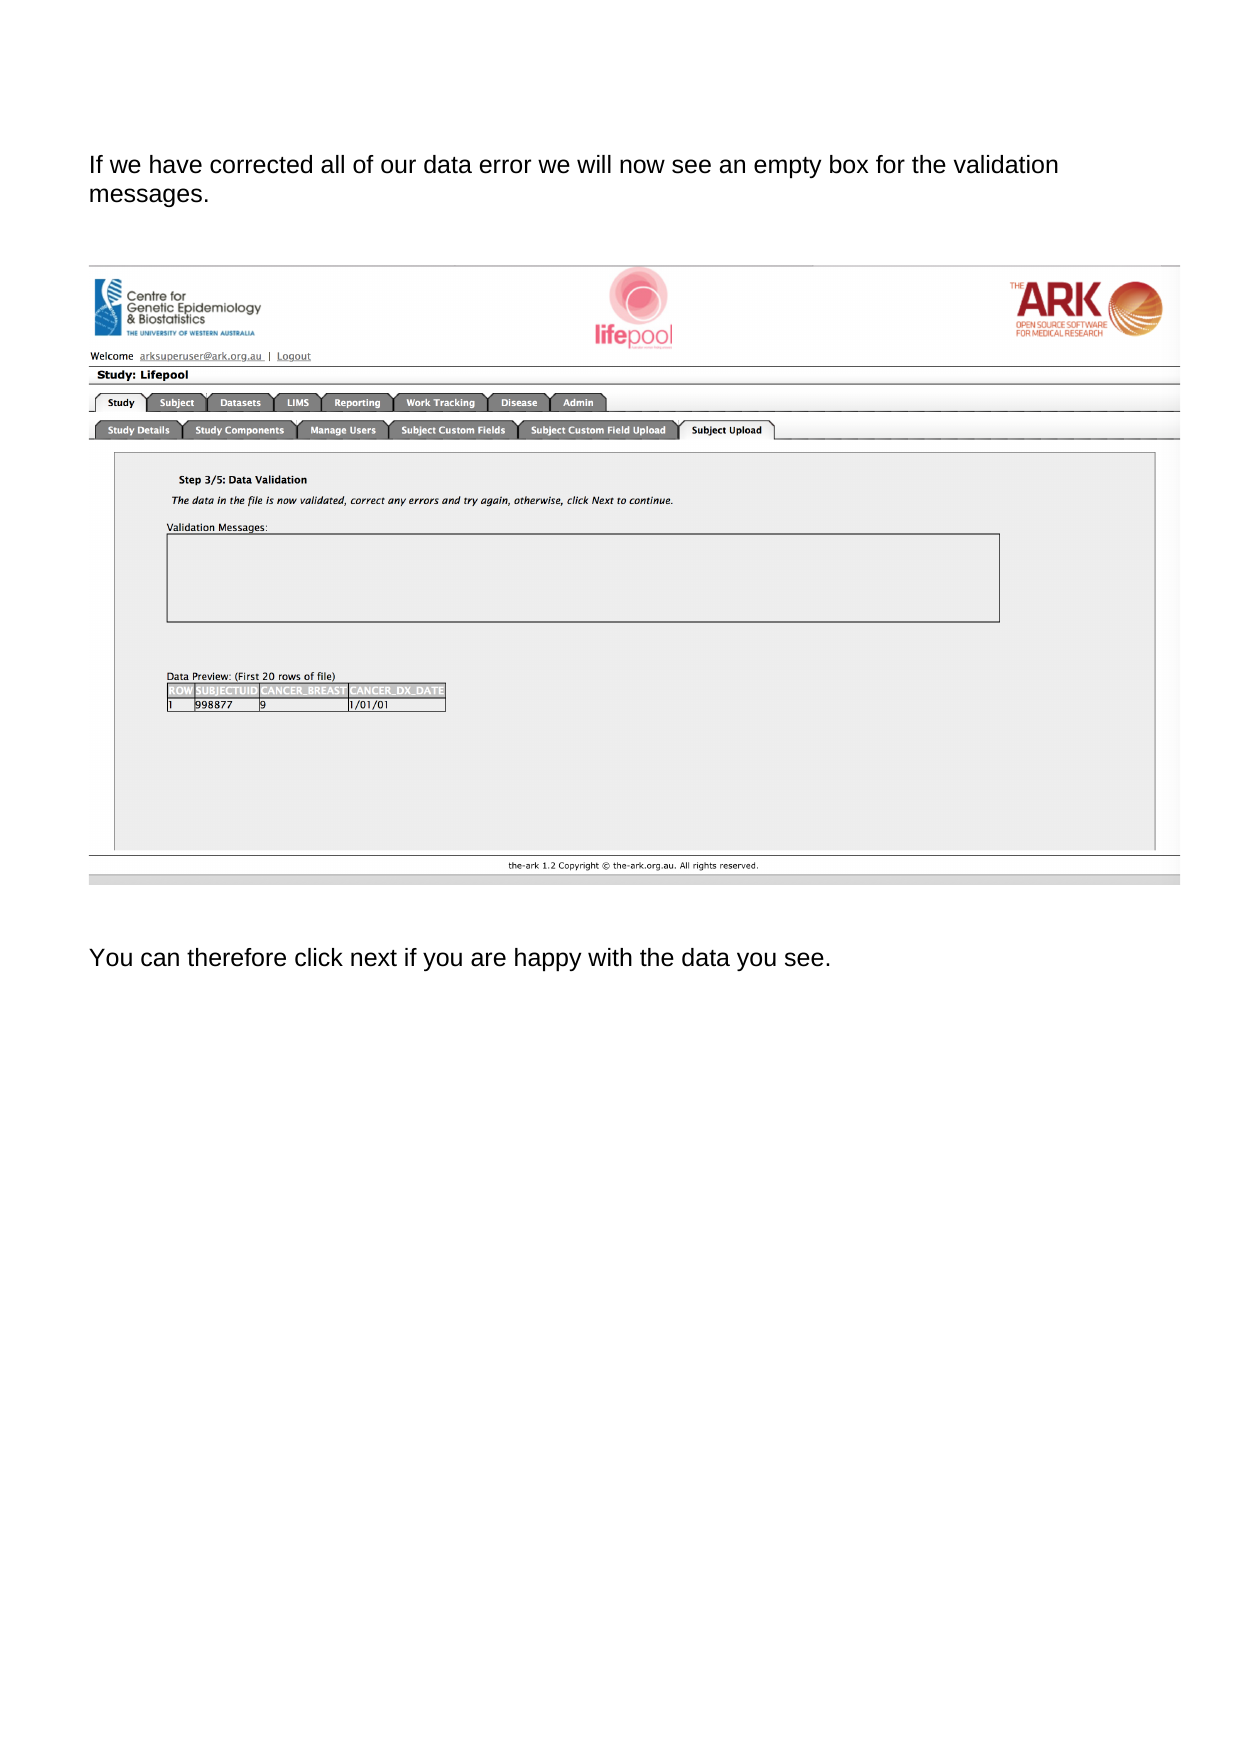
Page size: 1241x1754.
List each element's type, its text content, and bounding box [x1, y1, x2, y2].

text You can therefore click next if you are happy with the data you see. [89, 942, 1182, 971]
text If we have corrected all of our data error we will now see an empty box for the validation messages. [89, 150, 1182, 207]
picture [88, 265, 1181, 885]
